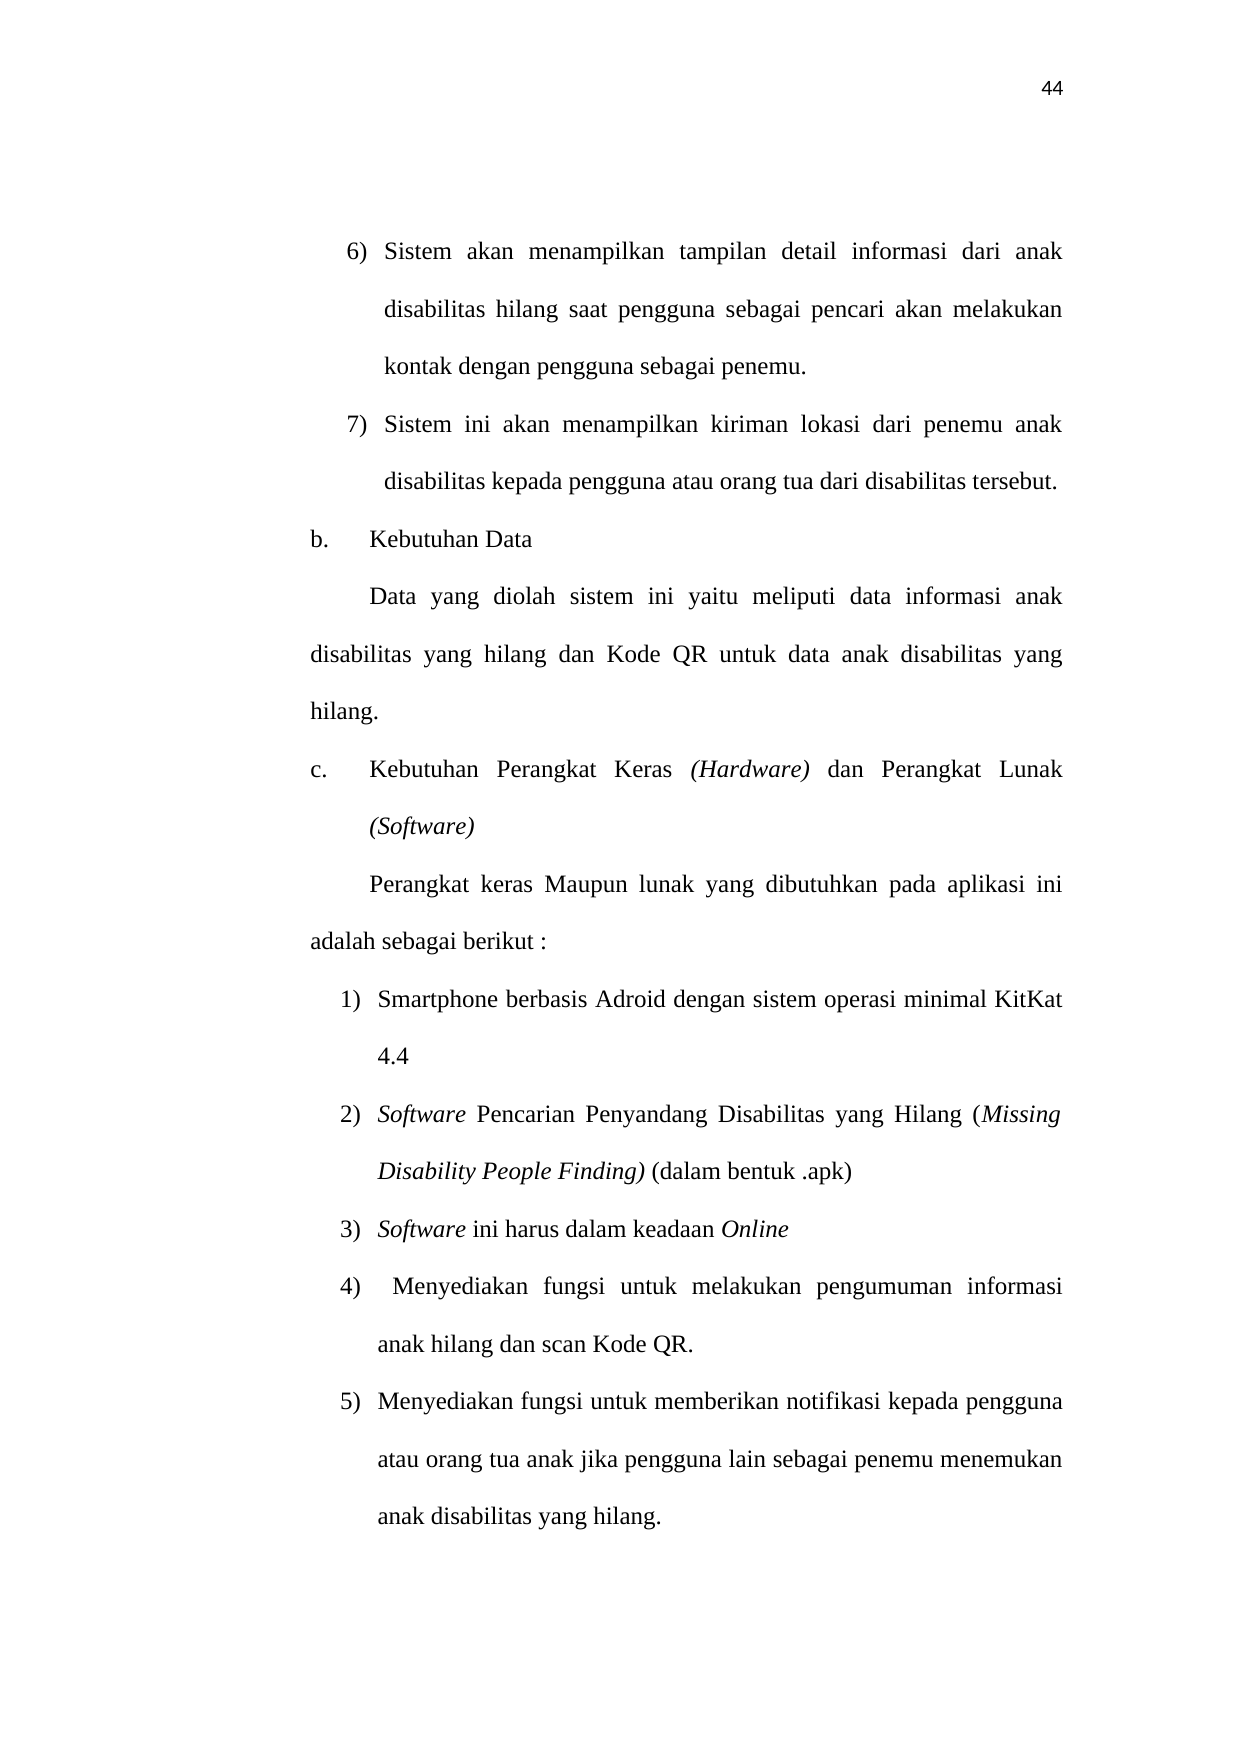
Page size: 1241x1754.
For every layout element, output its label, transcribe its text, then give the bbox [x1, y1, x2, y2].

list Software ini harus dalam keadaan Online [340, 1214, 1063, 1242]
list Smartphone berbasis Adroid dengan sistem operasi minimal KitKat 4.4 [340, 984, 1063, 1070]
list Sistem akan menampilkan tampilan detail informasi dari anak disabilitas hilang saat pengguna sebagai pencari akan melakukan kontak dengan pengguna sebagai penemu. [346, 236, 1063, 380]
list Data yang diolah sistem ini yaitu meliputi data informasi anak disabilitas yang hilang dan Kode QR untuk data anak disabilitas yang hilang. [310, 581, 1063, 725]
list Perangkat keras Maupun lunak yang dibutuhkan pada aplikasi ini adalah sebagai berikut : [310, 869, 1063, 955]
list Kebutuhan Data [310, 524, 1063, 552]
list Menyediakan fungsi untuk melakukan pengumuman informasi anak hilang dan scan Kode QR. [340, 1271, 1063, 1357]
list Sistem ini akan menampilkan kiriman lokasi dari penemu anak disabilitas kepada pengguna atau orang tua dari disabilitas tersebut. [346, 409, 1063, 495]
list Kebutuhan Perangkat Keras (Hardware) dan Perangkat Lunak (Software) [310, 754, 1063, 840]
list Menyediakan fungsi untuk memberikan notifikasi kepada pengguna atau orang tua anak jika pengguna lain sebagai penemu menemukan anak disabilitas yang hilang. [340, 1386, 1063, 1530]
list Software Pencarian Penyandang Disabilitas yang Hilang (Missing Disability People Finding) (dalam bentuk .apk) [340, 1099, 1063, 1185]
